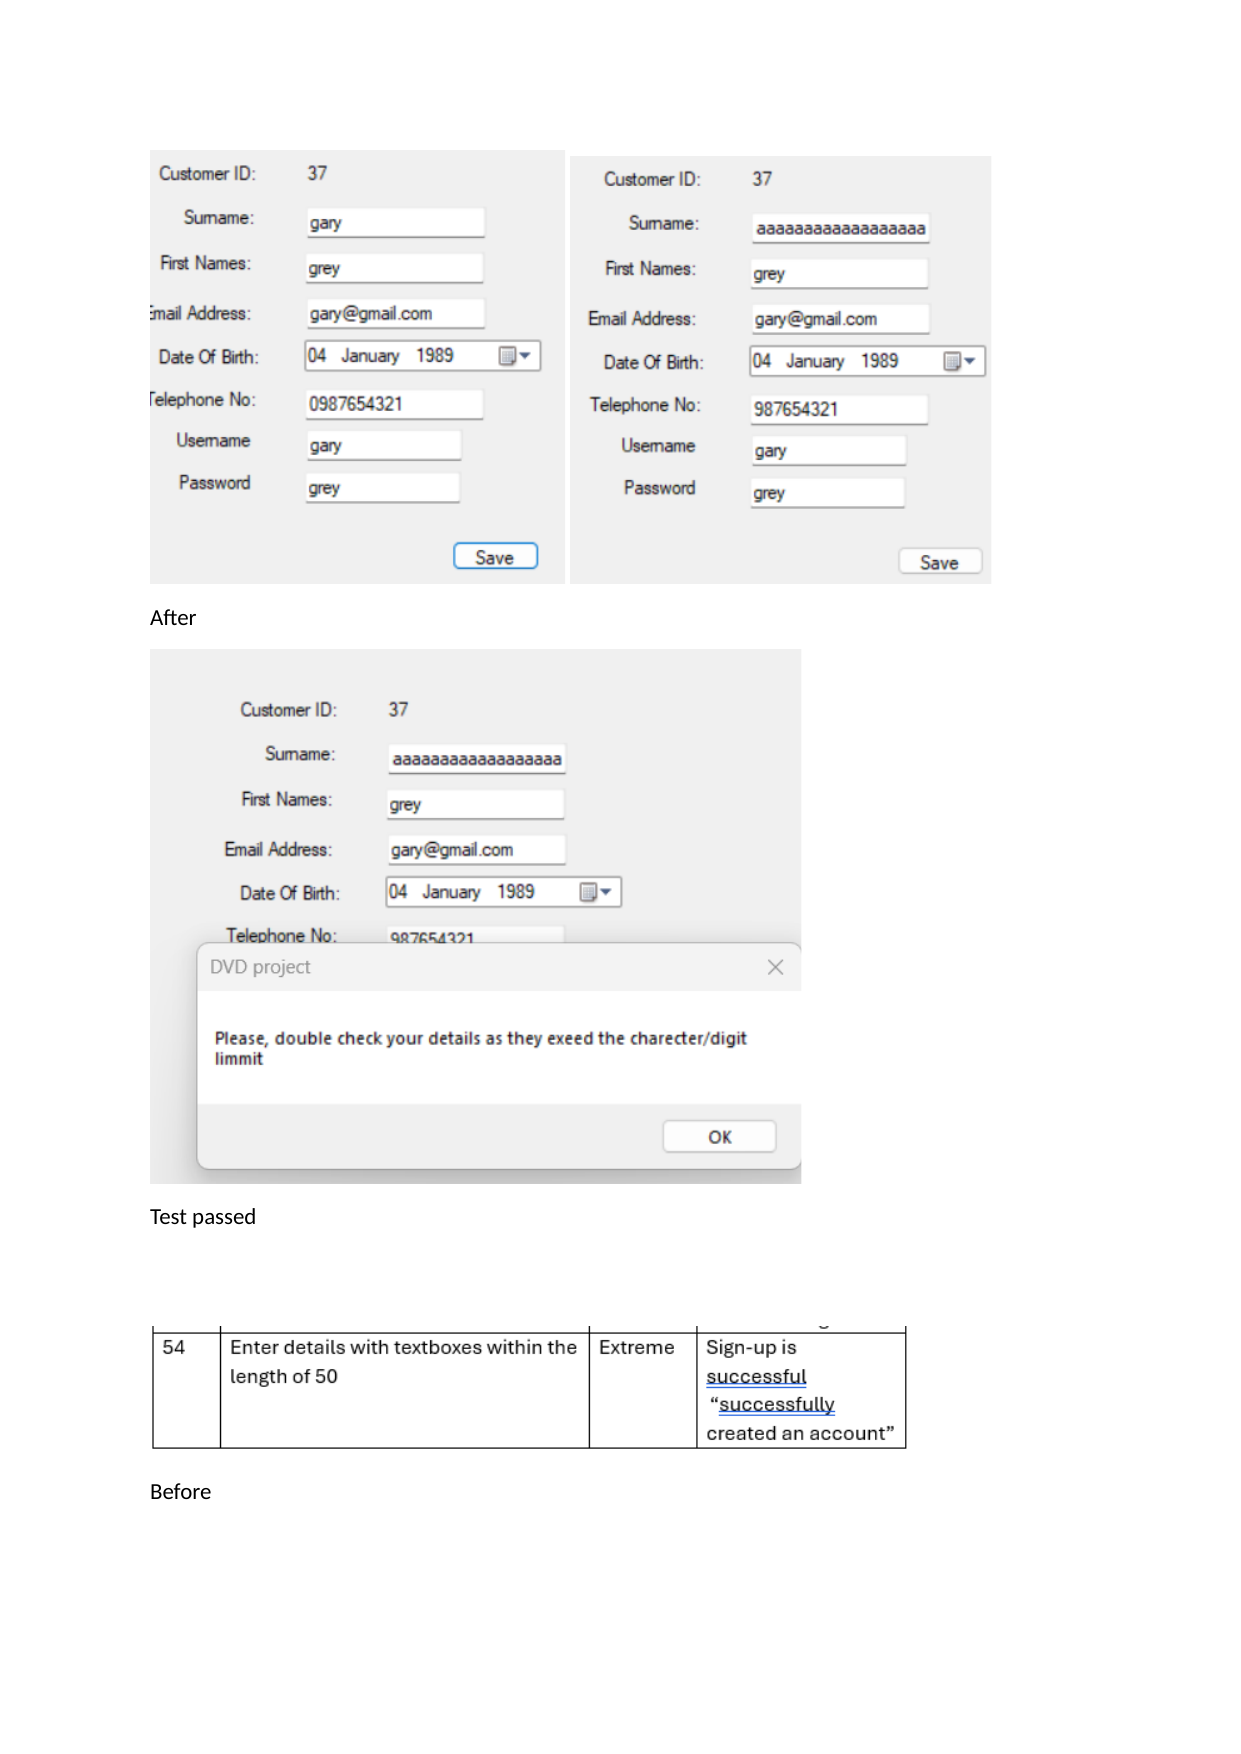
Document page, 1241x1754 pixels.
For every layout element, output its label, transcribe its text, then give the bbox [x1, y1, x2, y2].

text Before [150, 1477, 1090, 1505]
picture [150, 649, 802, 1184]
picture [150, 150, 565, 584]
picture [150, 1326, 909, 1459]
text After [150, 603, 1090, 631]
picture [570, 156, 992, 584]
text Test passed [150, 1202, 1090, 1260]
